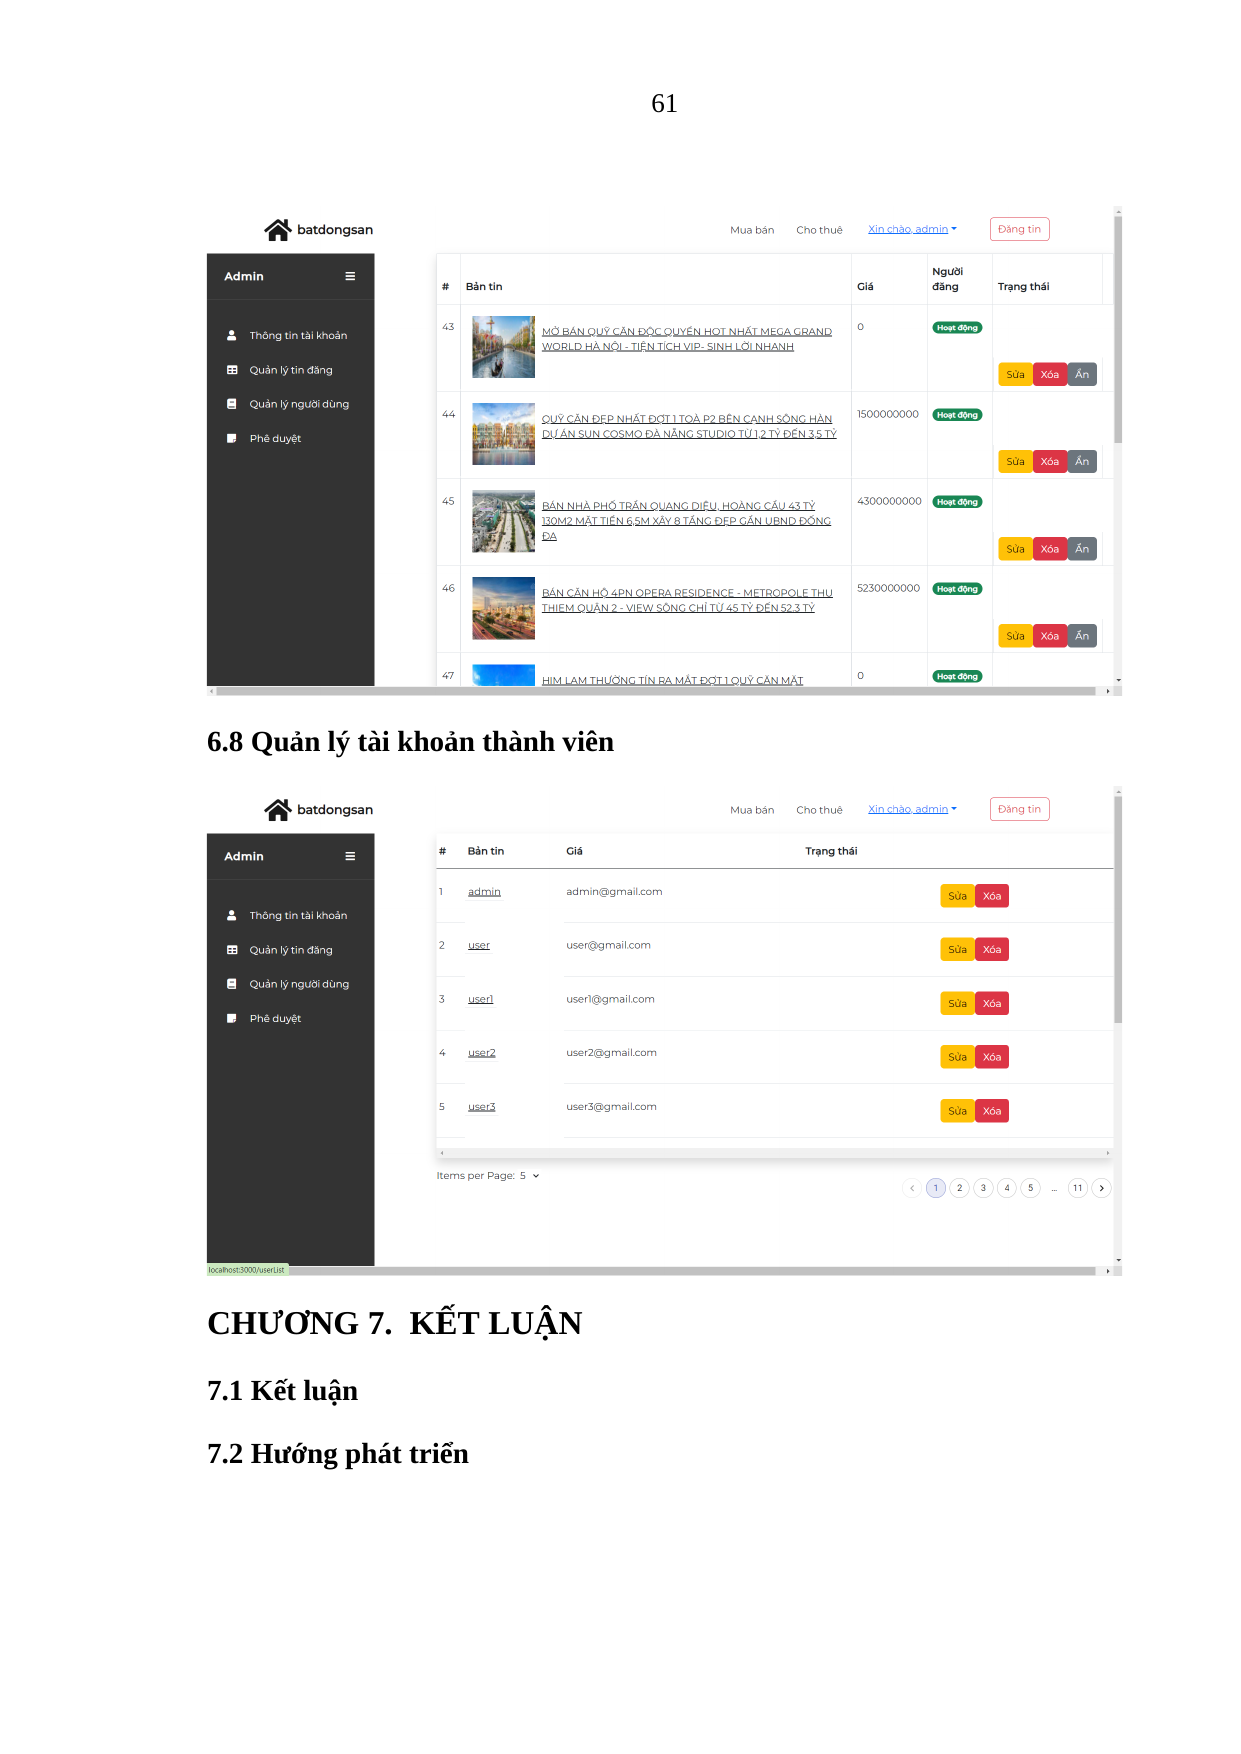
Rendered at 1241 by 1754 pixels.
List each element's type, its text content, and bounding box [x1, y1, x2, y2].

picture [206, 206, 1123, 696]
subtitle Hướng phát triển [207, 1436, 1122, 1470]
subtitle Quản lý tài khoản thành viên [207, 724, 1122, 757]
subtitle Kết luận [207, 1373, 1122, 1407]
picture [206, 786, 1123, 1276]
subtitle KẾT LUẬN [207, 1303, 1122, 1342]
